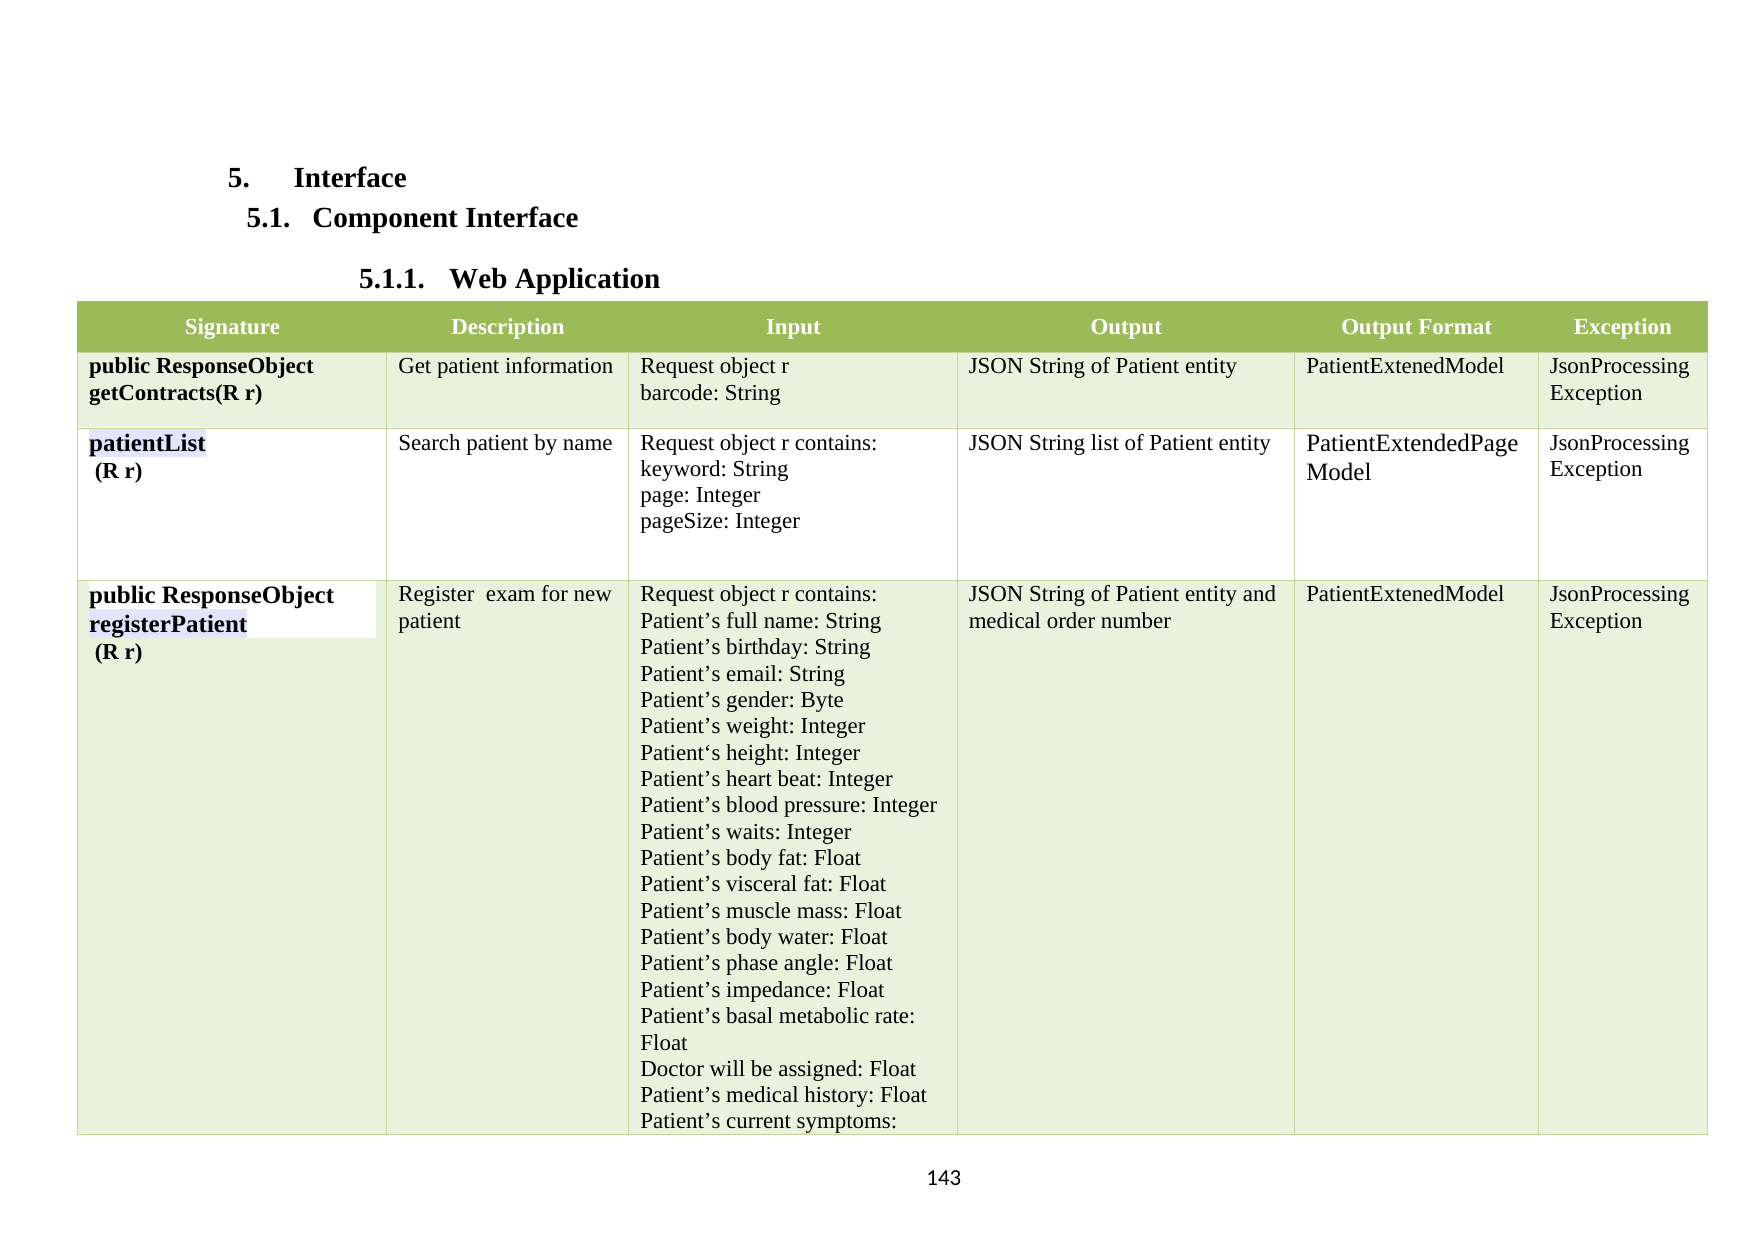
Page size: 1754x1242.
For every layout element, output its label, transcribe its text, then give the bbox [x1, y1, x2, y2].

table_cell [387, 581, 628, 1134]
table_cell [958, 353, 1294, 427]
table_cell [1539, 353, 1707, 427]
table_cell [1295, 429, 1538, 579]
subtitle Component Interface [237, 200, 1725, 233]
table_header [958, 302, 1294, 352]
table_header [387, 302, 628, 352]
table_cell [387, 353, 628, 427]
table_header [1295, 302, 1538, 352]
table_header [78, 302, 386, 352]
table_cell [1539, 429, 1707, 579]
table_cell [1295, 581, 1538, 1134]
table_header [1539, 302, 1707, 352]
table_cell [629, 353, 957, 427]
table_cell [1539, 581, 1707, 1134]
subtitle Interface [228, 160, 1725, 193]
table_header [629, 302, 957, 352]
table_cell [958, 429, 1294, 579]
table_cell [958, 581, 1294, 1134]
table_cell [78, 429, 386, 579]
subtitle Web Application [359, 261, 1725, 294]
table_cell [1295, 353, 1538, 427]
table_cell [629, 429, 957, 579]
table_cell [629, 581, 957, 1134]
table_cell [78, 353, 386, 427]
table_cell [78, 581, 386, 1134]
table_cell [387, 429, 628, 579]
